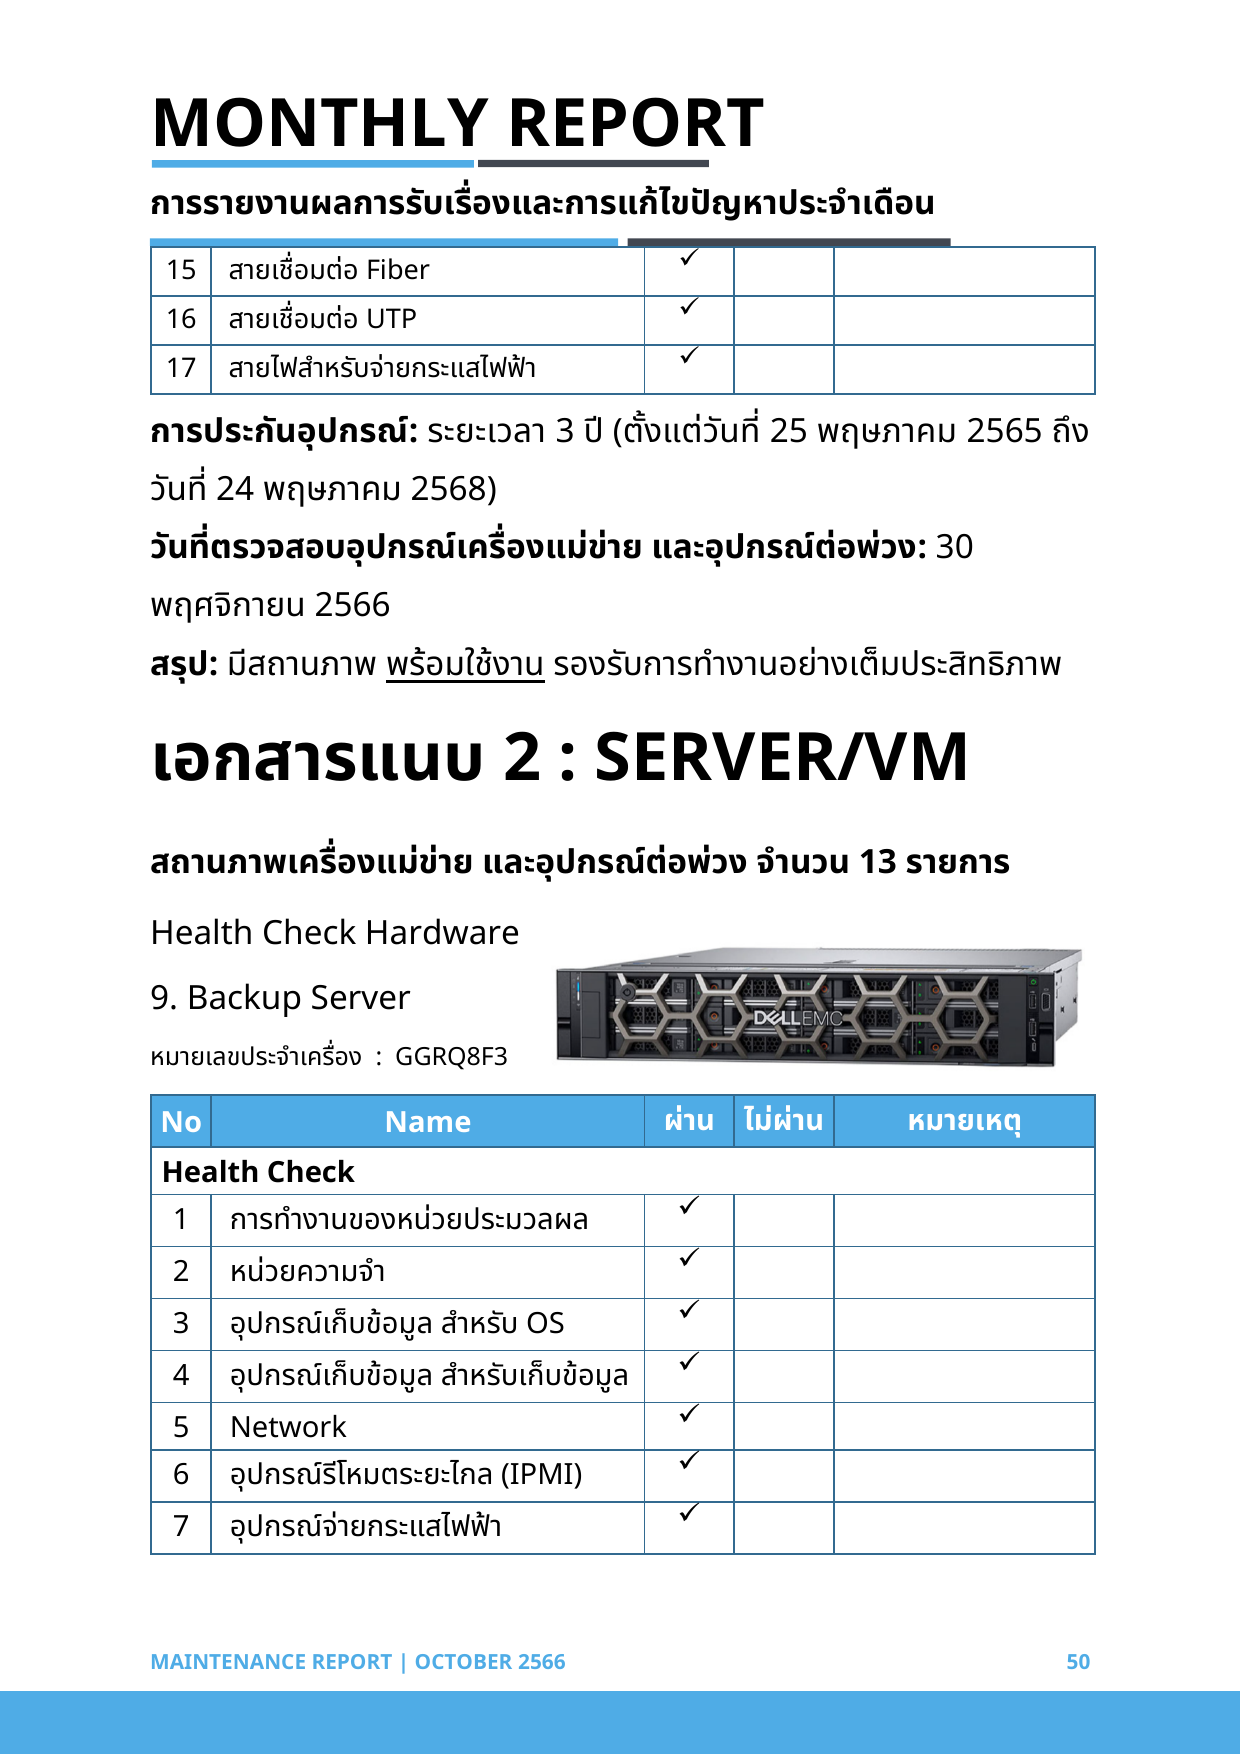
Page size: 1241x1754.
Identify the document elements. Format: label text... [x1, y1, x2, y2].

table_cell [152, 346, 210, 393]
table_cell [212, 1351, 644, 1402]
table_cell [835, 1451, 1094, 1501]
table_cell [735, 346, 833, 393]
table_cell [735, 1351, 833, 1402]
picture [545, 942, 1091, 1074]
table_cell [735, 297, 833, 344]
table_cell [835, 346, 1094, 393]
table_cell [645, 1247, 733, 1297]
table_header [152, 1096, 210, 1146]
text Health Check Hardware [150, 909, 1090, 954]
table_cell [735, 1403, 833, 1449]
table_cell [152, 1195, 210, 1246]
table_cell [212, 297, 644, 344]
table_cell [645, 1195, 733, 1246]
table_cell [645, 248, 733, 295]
text การประกันอุปกรณ์: ระยะเวลา 3 ปี (ตั้งแต่วันที่ 25 พฤษภาคม 2565 ถึงวันที่ 24 พฤษภาคม 2568) [150, 407, 1090, 516]
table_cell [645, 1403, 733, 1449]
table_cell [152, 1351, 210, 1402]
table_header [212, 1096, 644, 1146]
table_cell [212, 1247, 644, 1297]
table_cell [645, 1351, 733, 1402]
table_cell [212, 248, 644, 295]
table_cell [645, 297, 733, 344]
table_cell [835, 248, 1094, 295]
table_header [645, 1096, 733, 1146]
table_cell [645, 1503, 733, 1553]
text หมายเลขประจำเครื่อง : GGRQ8F3 [150, 1038, 1090, 1076]
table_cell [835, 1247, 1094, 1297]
text วันที่ตรวจสอบอุปกรณ์เครื่องแม่ข่าย และอุปกรณ์ต่อพ่วง: 30 พฤศจิกายน 2566 [150, 523, 1090, 632]
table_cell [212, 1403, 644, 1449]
subtitle สถานภาพเครื่องแม่ข่าย และอุปกรณ์ต่อพ่วง จำนวน 13 รายการ [150, 838, 1090, 889]
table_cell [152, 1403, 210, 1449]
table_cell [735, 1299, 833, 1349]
text สรุป: มีสถานภาพ พร้อมใช้งาน รองรับการทำงานอย่างเต็มประสิทธิภาพ [150, 639, 1090, 690]
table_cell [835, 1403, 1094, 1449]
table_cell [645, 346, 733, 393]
text 9. Backup Server [150, 973, 545, 1019]
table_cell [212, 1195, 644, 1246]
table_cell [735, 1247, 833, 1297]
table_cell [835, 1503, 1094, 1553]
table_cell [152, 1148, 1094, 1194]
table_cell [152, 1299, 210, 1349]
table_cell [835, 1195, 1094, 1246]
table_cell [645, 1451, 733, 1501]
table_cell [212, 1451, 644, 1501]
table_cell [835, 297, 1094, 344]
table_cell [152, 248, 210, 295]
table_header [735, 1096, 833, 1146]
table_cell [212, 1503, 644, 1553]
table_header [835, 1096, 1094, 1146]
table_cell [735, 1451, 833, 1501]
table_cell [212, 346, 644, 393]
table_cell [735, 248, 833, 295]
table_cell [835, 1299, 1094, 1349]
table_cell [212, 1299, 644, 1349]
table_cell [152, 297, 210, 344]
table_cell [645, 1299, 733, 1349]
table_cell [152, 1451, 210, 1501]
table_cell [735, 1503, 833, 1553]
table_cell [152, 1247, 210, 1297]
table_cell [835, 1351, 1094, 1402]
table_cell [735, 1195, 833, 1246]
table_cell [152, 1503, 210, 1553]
subtitle เอกสารแนบ 2 : SERVER/VM [150, 710, 1090, 811]
